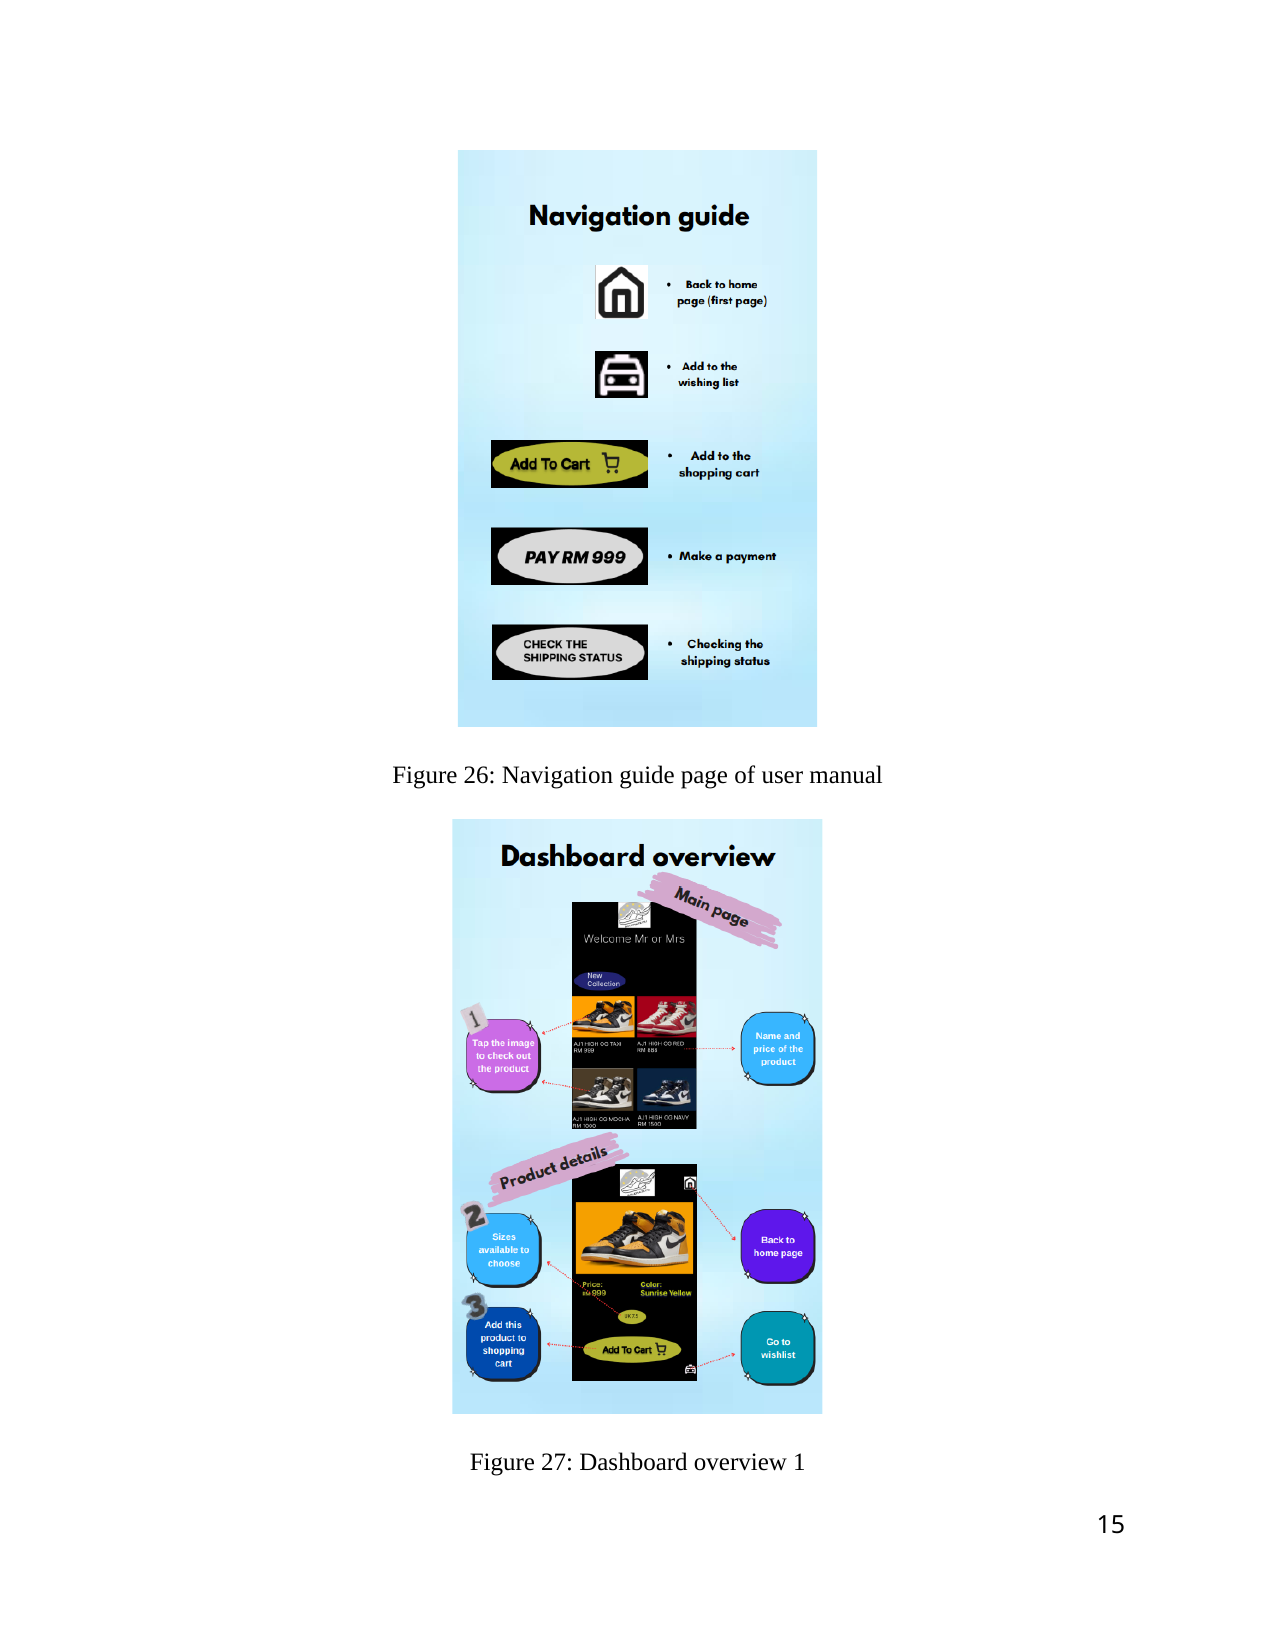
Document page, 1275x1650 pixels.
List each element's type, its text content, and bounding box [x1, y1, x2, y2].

picture [452, 819, 823, 1414]
picture [457, 150, 818, 727]
text Figure 26: Navigation guide page of user manual [150, 760, 1125, 788]
text Figure 27: Dashboard overview 1 [150, 1447, 1125, 1476]
